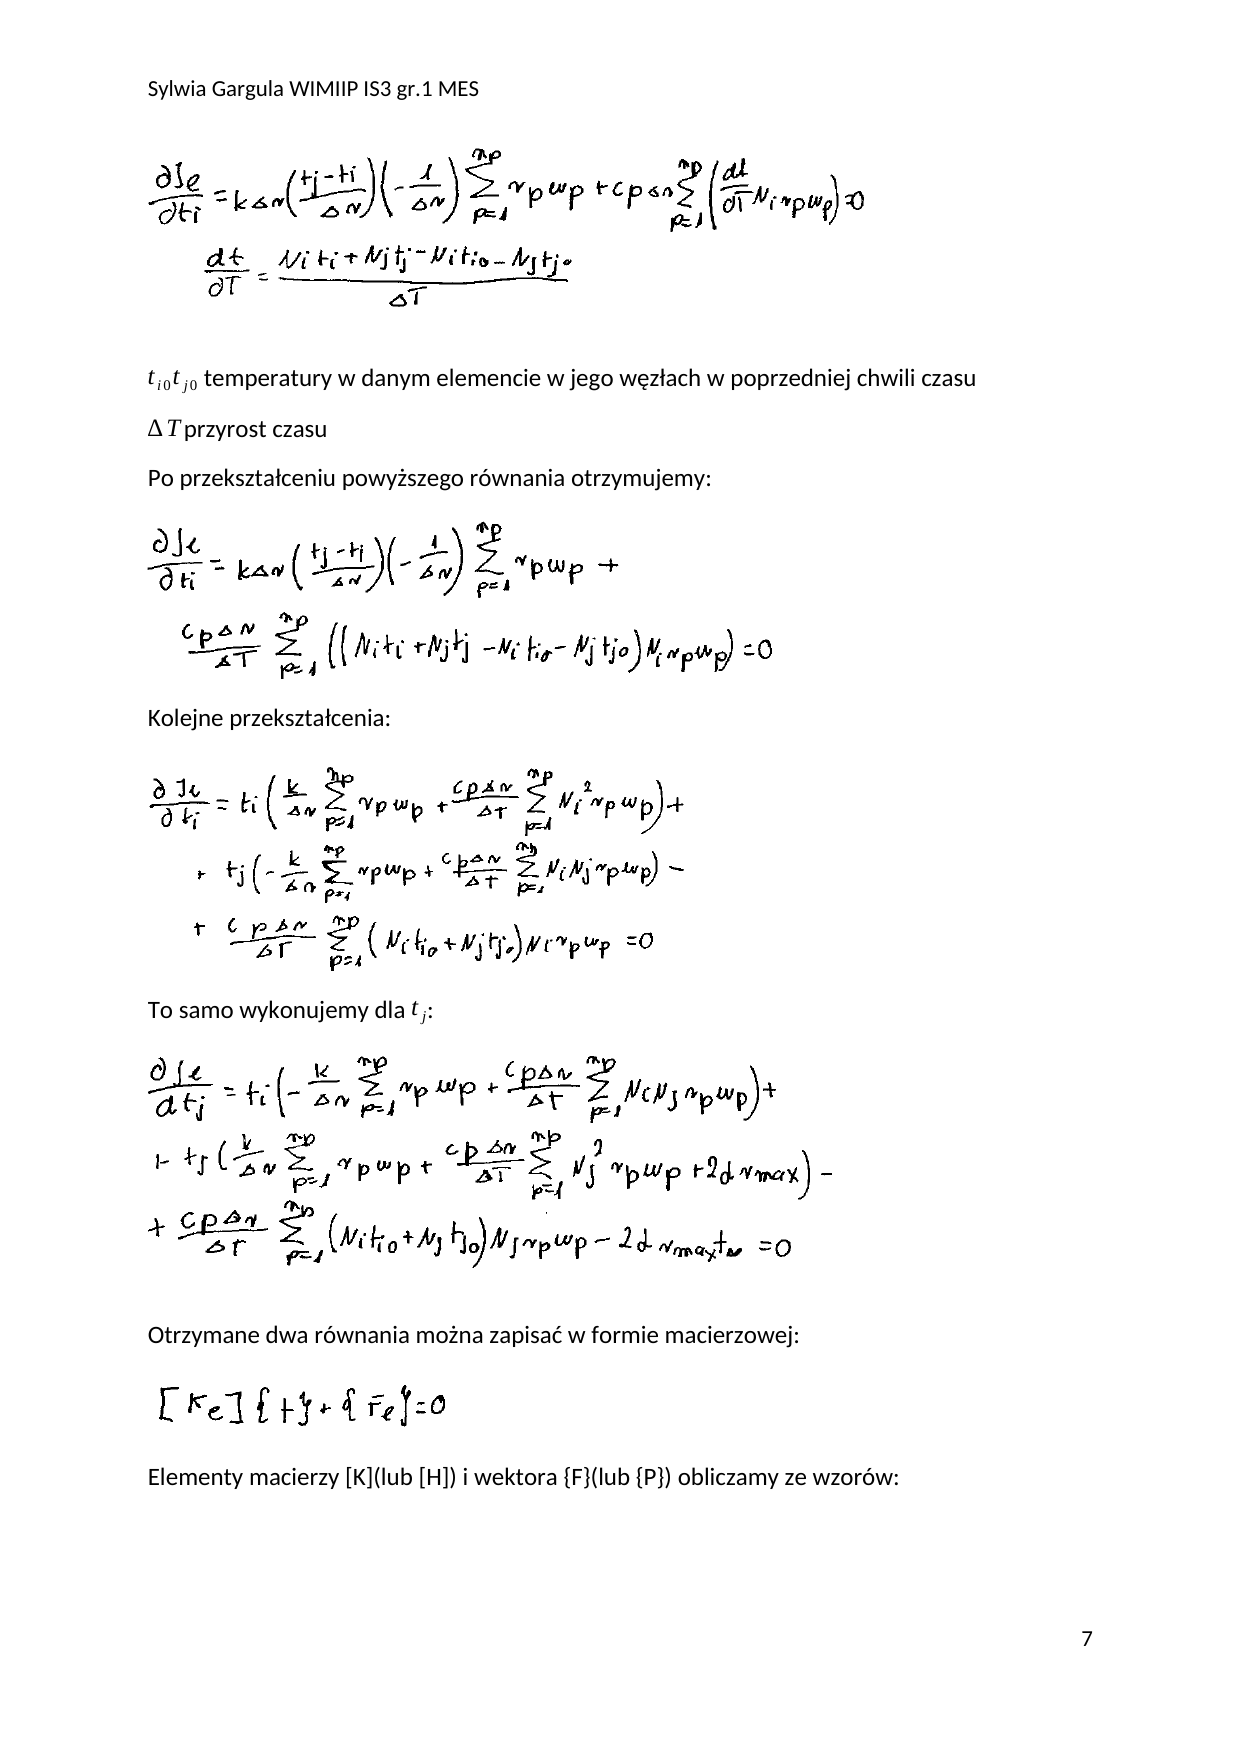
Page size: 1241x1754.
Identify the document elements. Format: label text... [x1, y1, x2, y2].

text Otrzymane dwa równania można zapisać w formie macierzowej: [148, 1319, 1093, 1349]
text Elementy macierzy [K](lub [H]) i wektora {F}(lub {P}) obliczamy ze wzorów: [148, 1461, 1093, 1491]
text Kolejne przekształcenia: [148, 702, 1093, 733]
text To samo wykonujemy dla : [148, 993, 1093, 1025]
text temperatury w danym elemencie w jego węzłach w poprzedniej chwili czasu [148, 362, 1093, 394]
text przyrost czasu [148, 413, 1093, 443]
text Po przekształceniu powyższego równania otrzymujemy: [148, 462, 1093, 493]
